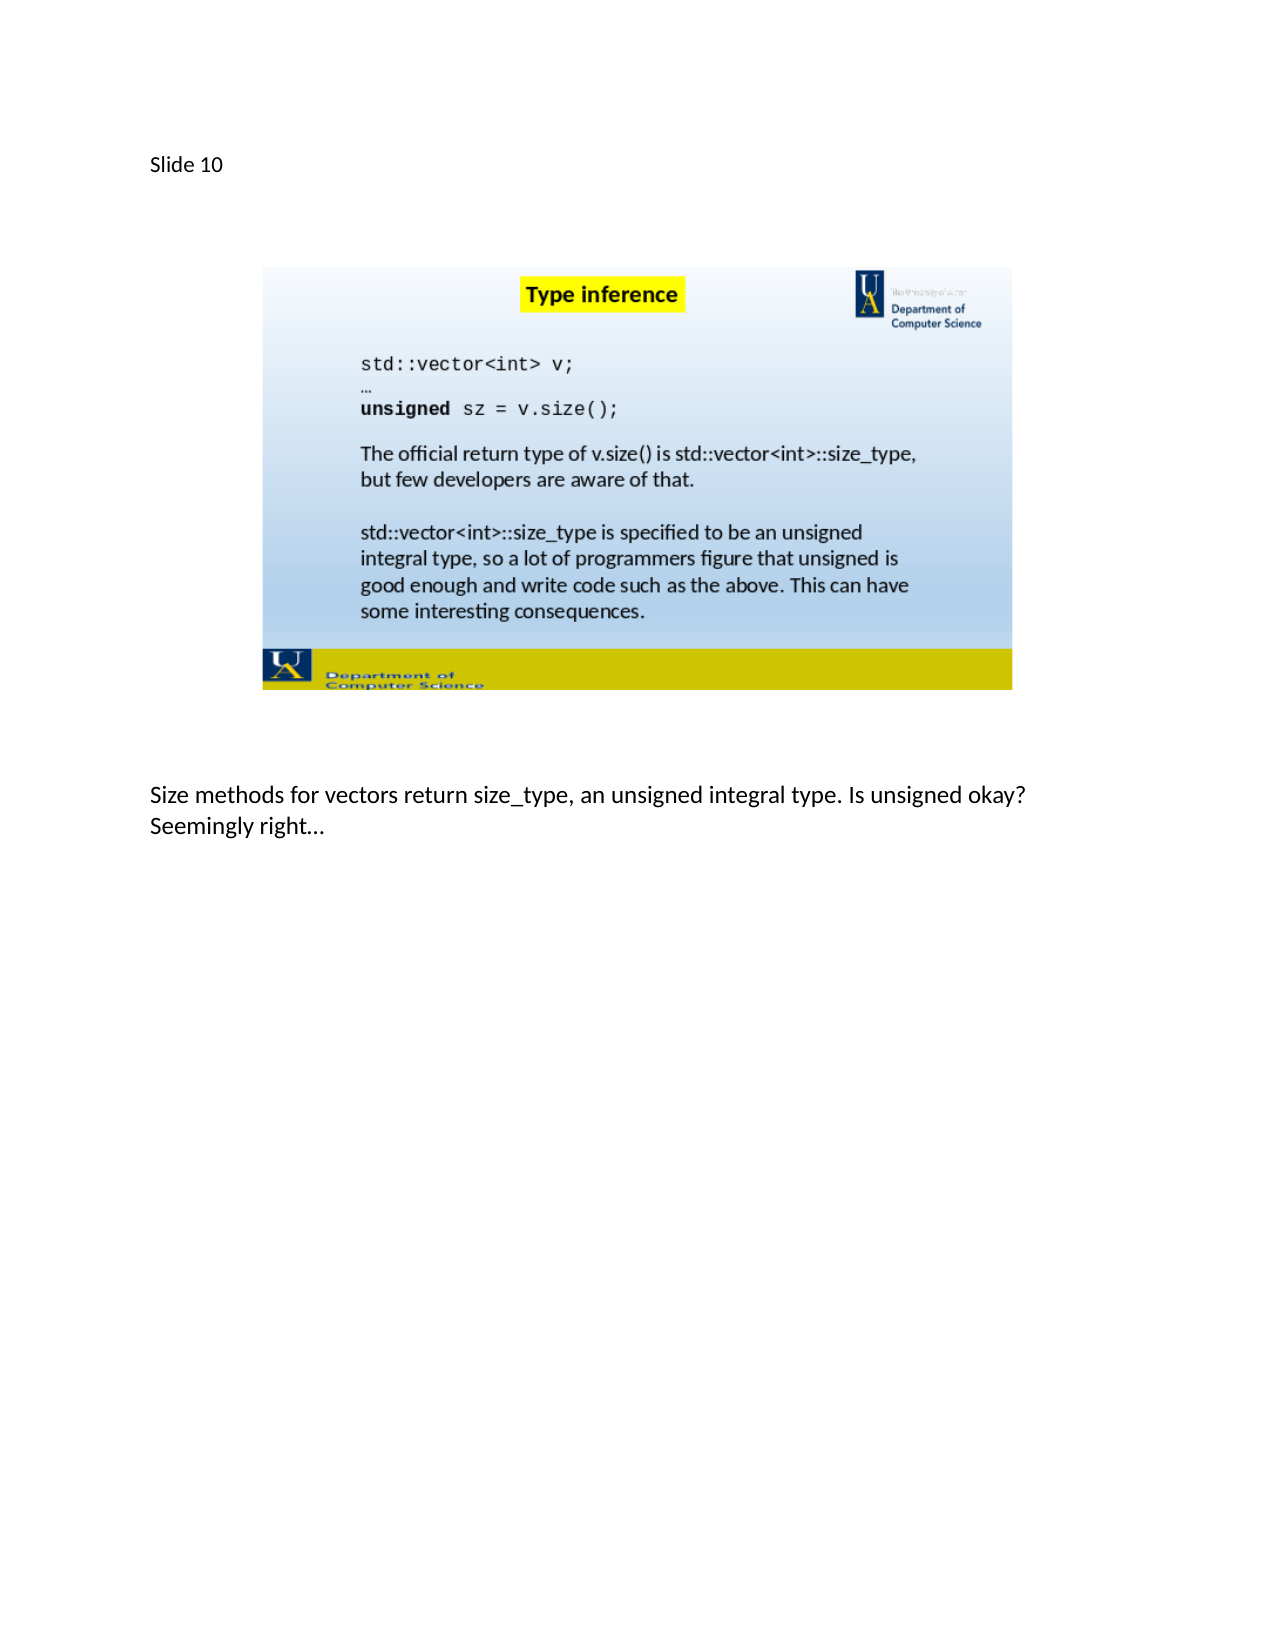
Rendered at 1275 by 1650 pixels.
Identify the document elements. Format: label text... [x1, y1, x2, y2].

text Size methods for vectors return size_type, an unsigned integral type. Is unsigned okay? Seemingly right… [150, 779, 1125, 840]
text Slide 10 [150, 150, 1125, 178]
